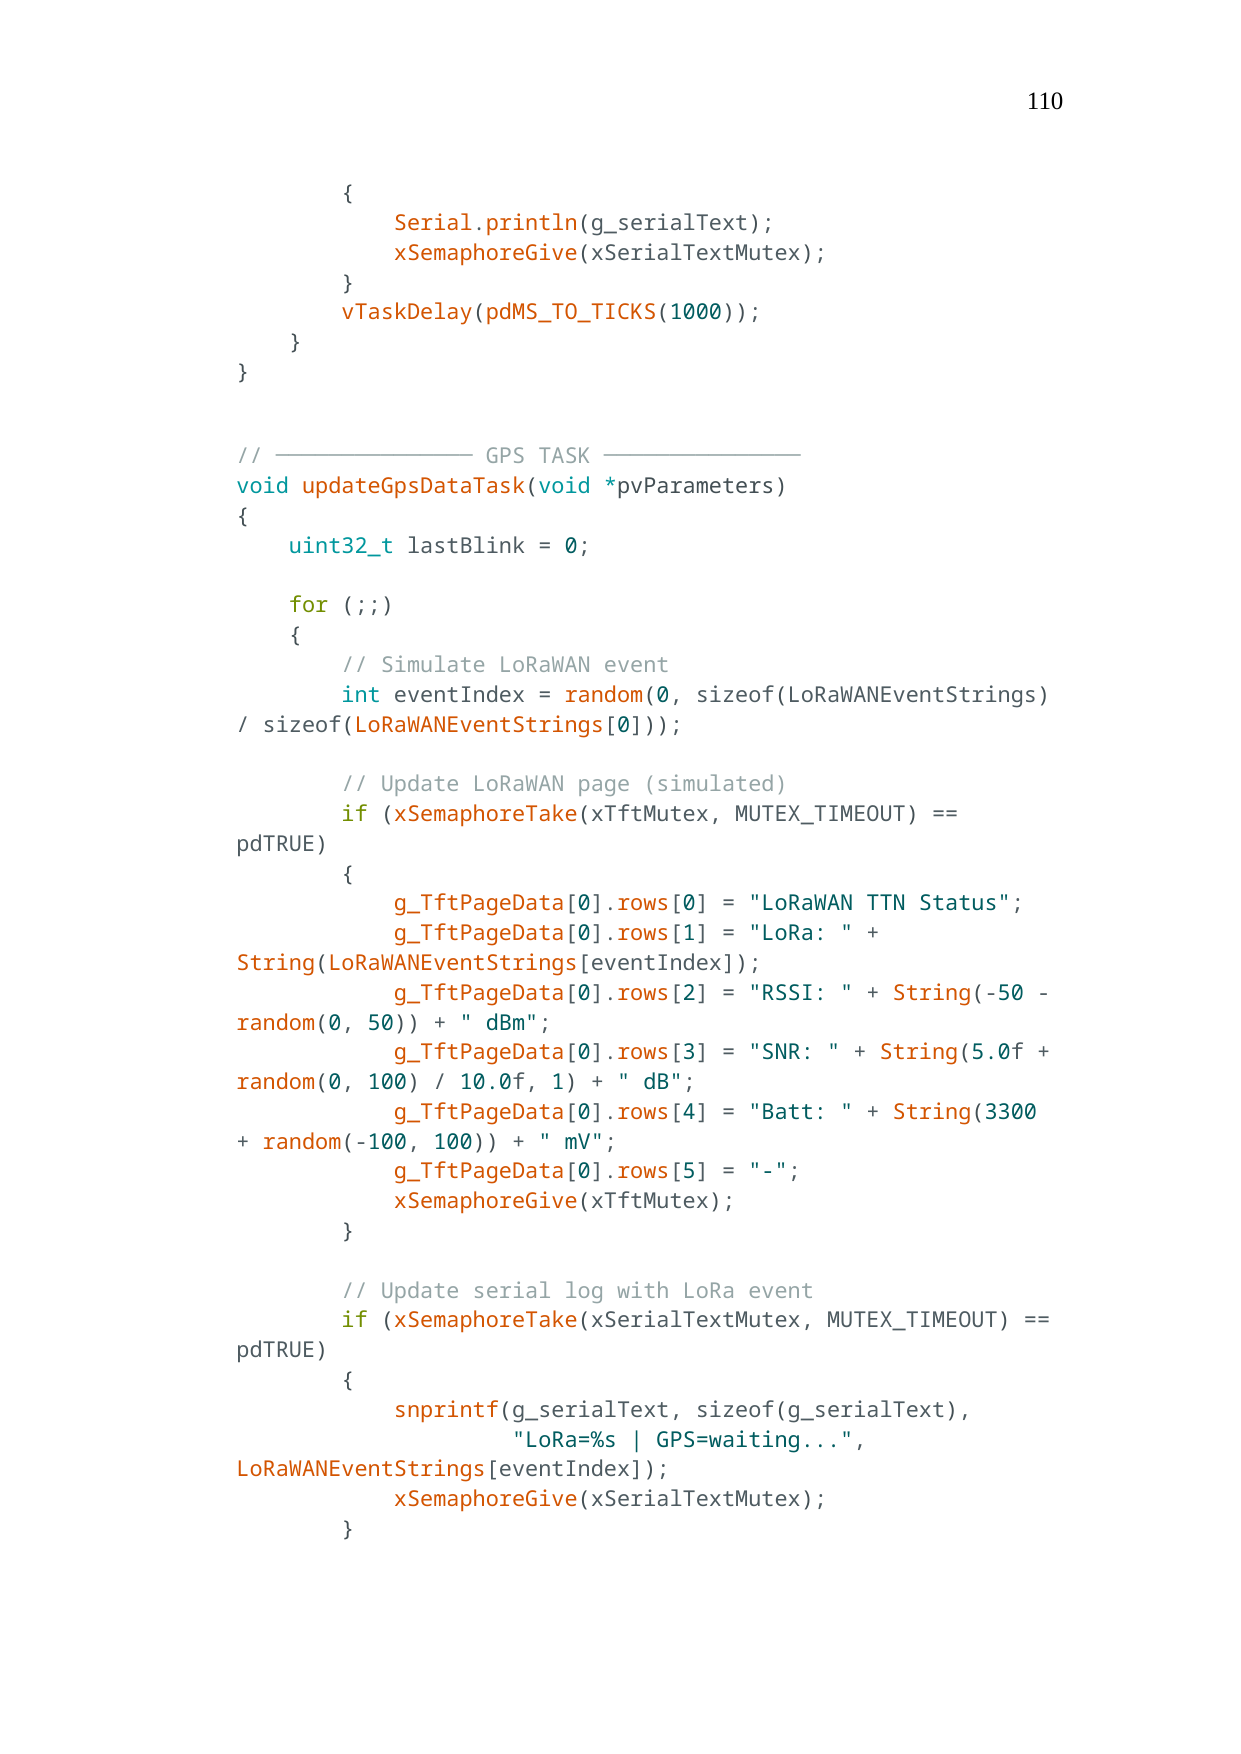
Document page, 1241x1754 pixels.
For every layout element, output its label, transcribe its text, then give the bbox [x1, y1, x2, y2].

text { [236, 500, 1063, 530]
text g_TftPageData[0].rows[4] = "Batt: " + String(3300 + random(-100, 100)) + " mV"; [236, 1096, 1063, 1156]
text // ─────────────── GPS TASK ─────────────── [236, 441, 1063, 470]
text // Simulate LoRaWAN event [236, 649, 1063, 679]
text snprintf(g_serialText, sizeof(g_serialText), [236, 1394, 1063, 1424]
text g_TftPageData[0].rows[5] = "-"; [236, 1156, 1063, 1185]
text if (xSemaphoreTake(xSerialTextMutex, MUTEX_TIMEOUT) == pdTRUE) [236, 1304, 1063, 1364]
text // Update LoRaWAN page (simulated) [236, 768, 1063, 798]
text uint32_t lastBlink = 0; [236, 530, 1063, 560]
text // Update serial log with LoRa event [236, 1275, 1063, 1304]
text for (;;) [236, 589, 1063, 619]
text xSemaphoreGive(xSerialTextMutex); [236, 1483, 1063, 1513]
text } [236, 356, 1063, 386]
text xSemaphoreGive(xSerialTextMutex); [236, 237, 1063, 267]
text { [236, 177, 1063, 207]
text g_TftPageData[0].rows[2] = "RSSI: " + String(-50 - random(0, 50)) + " dBm"; [236, 977, 1063, 1036]
text void updateGpsDataTask(void *pvParameters) [236, 470, 1063, 500]
text xSemaphoreGive(xTftMutex); [236, 1185, 1063, 1215]
text } [236, 326, 1063, 356]
text } [236, 267, 1063, 296]
text } [236, 1215, 1063, 1245]
text vTaskDelay(pdMS_TO_TICKS(1000)); [236, 296, 1063, 326]
text int eventIndex = random(0, sizeof(LoRaWANEventStrings) / sizeof(LoRaWANEventStrings[0])); [236, 679, 1063, 738]
text Serial.println(g_serialText); [236, 207, 1063, 237]
text "LoRa=%s | GPS=waiting...", LoRaWANEventStrings[eventIndex]); [236, 1424, 1063, 1483]
text g_TftPageData[0].rows[3] = "SNR: " + String(5.0f + random(0, 100) / 10.0f, 1) + " dB"; [236, 1036, 1063, 1096]
text { [236, 1364, 1063, 1394]
text if (xSemaphoreTake(xTftMutex, MUTEX_TIMEOUT) == pdTRUE) [236, 798, 1063, 858]
text { [236, 619, 1063, 649]
text g_TftPageData[0].rows[0] = "LoRaWAN TTN Status"; [236, 887, 1063, 917]
text { [236, 858, 1063, 887]
text } [236, 1513, 1063, 1543]
text g_TftPageData[0].rows[1] = "LoRa: " + String(LoRaWANEventStrings[eventIndex]); [236, 917, 1063, 977]
